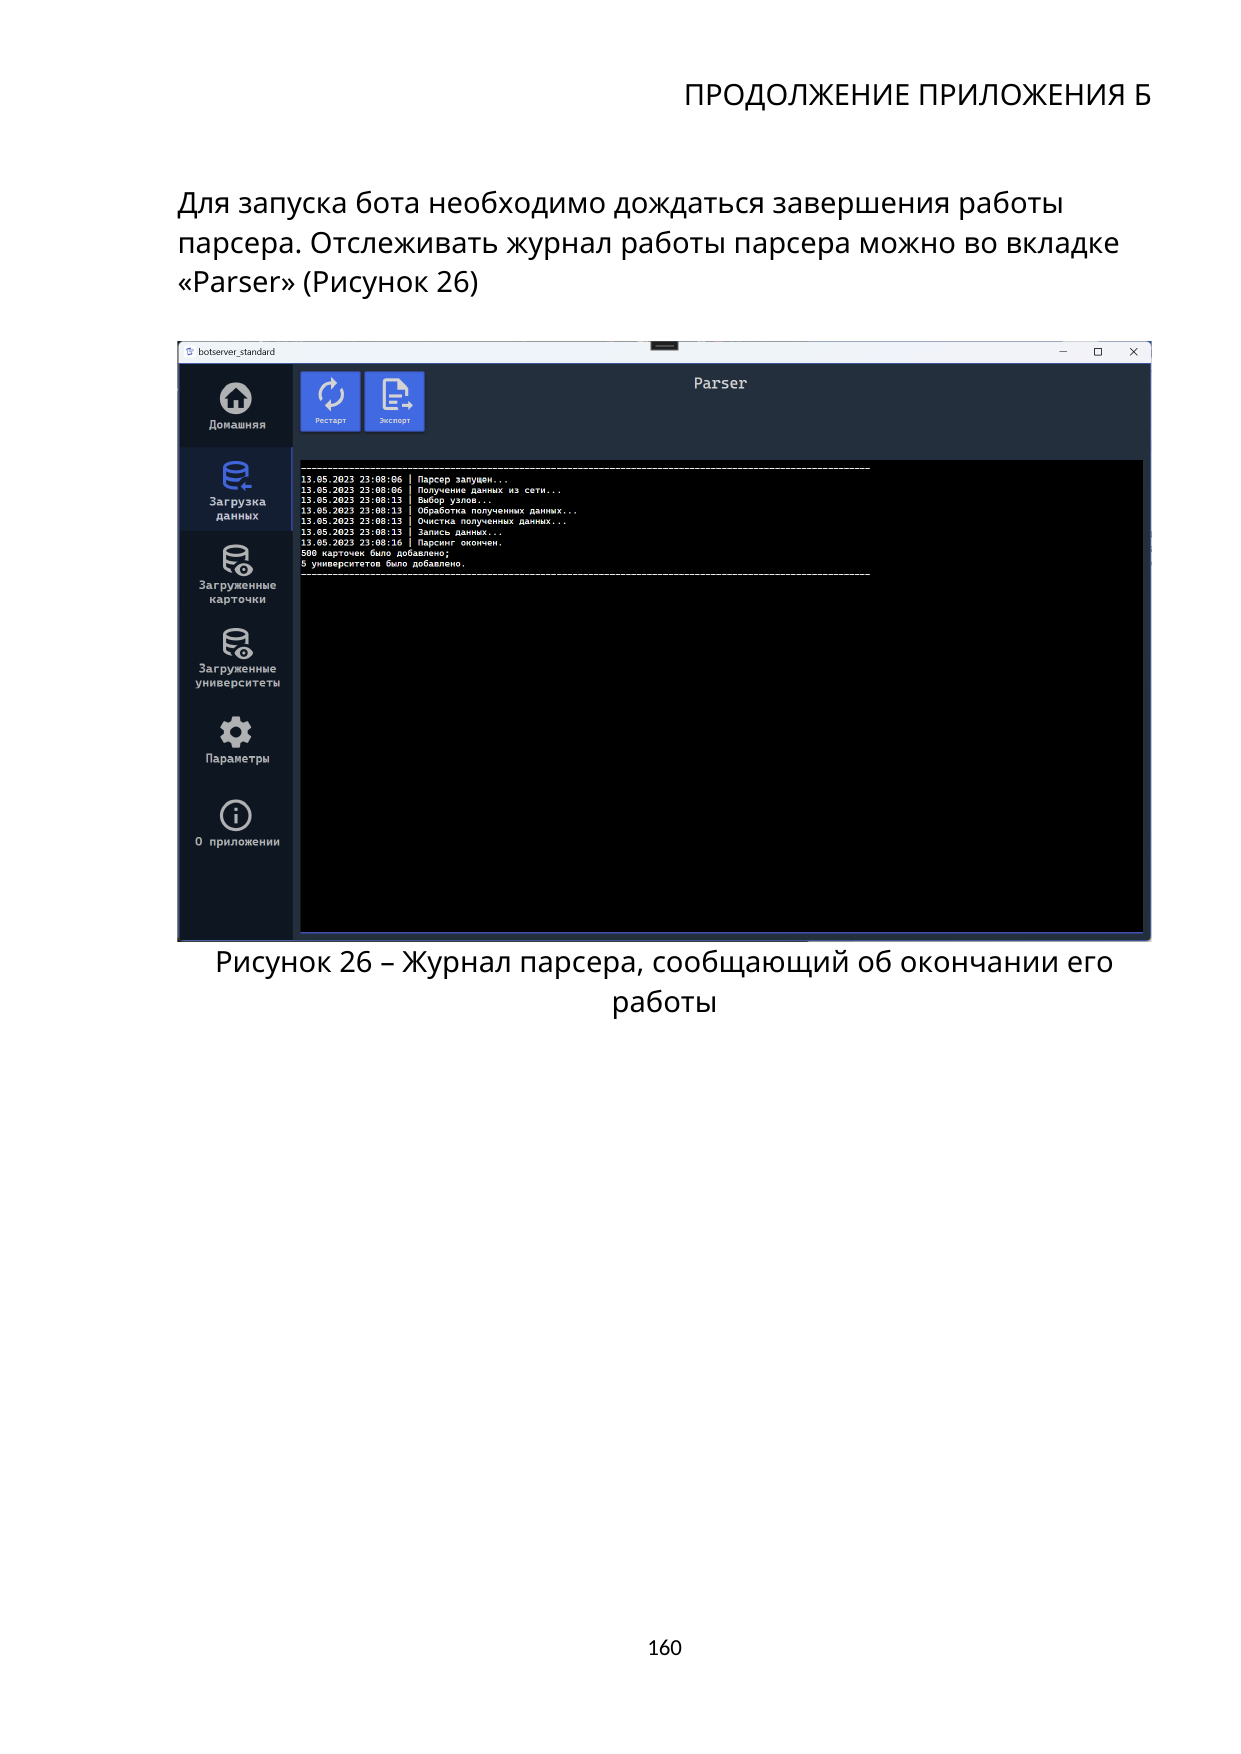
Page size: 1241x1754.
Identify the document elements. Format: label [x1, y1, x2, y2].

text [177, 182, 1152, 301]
picture [177, 341, 1152, 942]
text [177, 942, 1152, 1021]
